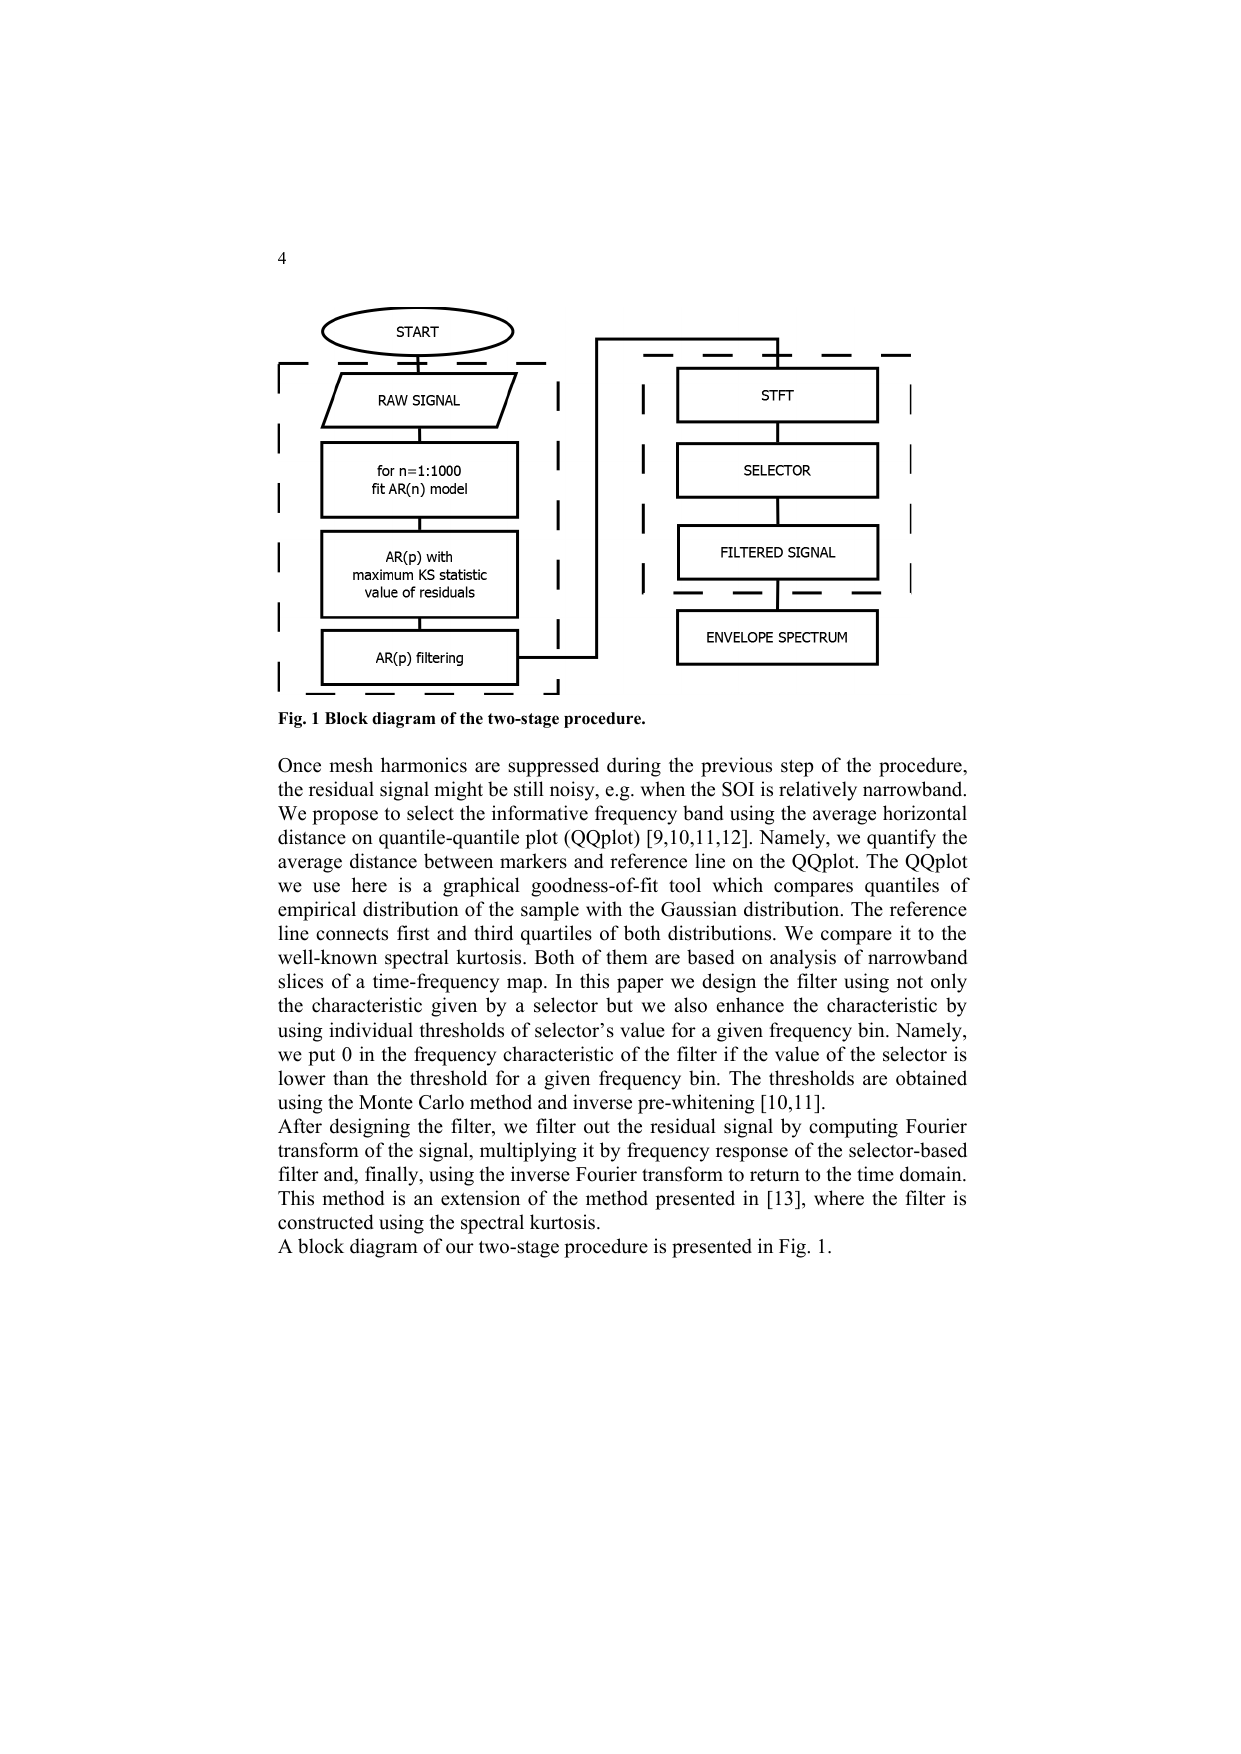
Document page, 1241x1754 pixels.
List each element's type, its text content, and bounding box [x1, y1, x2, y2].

picture [277, 307, 912, 695]
text After designing the filter, we filter out the residual signal by computing Fourier transform of the signal, multiplying it by frequency response of the selector-based filter and, finally, using the inverse Fourier transform to return to the time domain. This method is an extension of the method presented in [13], where the filter is constructed using the spectral kurtosis. [278, 1114, 968, 1234]
text Fig. 1 Block diagram of the two-stage procedure. [278, 707, 968, 728]
text A block diagram of our two-stage procedure is presented in Fig. 1. [278, 1234, 968, 1258]
text Once mesh harmonics are suppressed during the previous step of the procedure, the residual signal might be still noisy, e.g. when the SOI is relatively narrowband. We propose to select the informative frequency band using the average horizontal distance on quantile-quantile plot (QQplot) [9,10,11,12]. Namely, we quantify the average distance between markers and reference line on the QQplot. The QQplot we use here is a graphical goodness-of-fit tool which compares quantiles of empirical distribution of the sample with the Gaussian distribution. The reference line connects first and third quartiles of both distributions. We compare it to the well-known spectral kurtosis. Both of them are based on analysis of narrowband slices of a time-frequency map. In this paper we design the filter using not only the characteristic given by a selector but we also enhance the characteristic by using individual thresholds of selector’s value for a given frequency bin. Namely, we put 0 in the frequency characteristic of the filter if the value of the selector is lower than the threshold for a given frequency bin. The thresholds are obtained using the Monte Carlo method and inverse pre-whitening [10,11]. [278, 753, 968, 1114]
